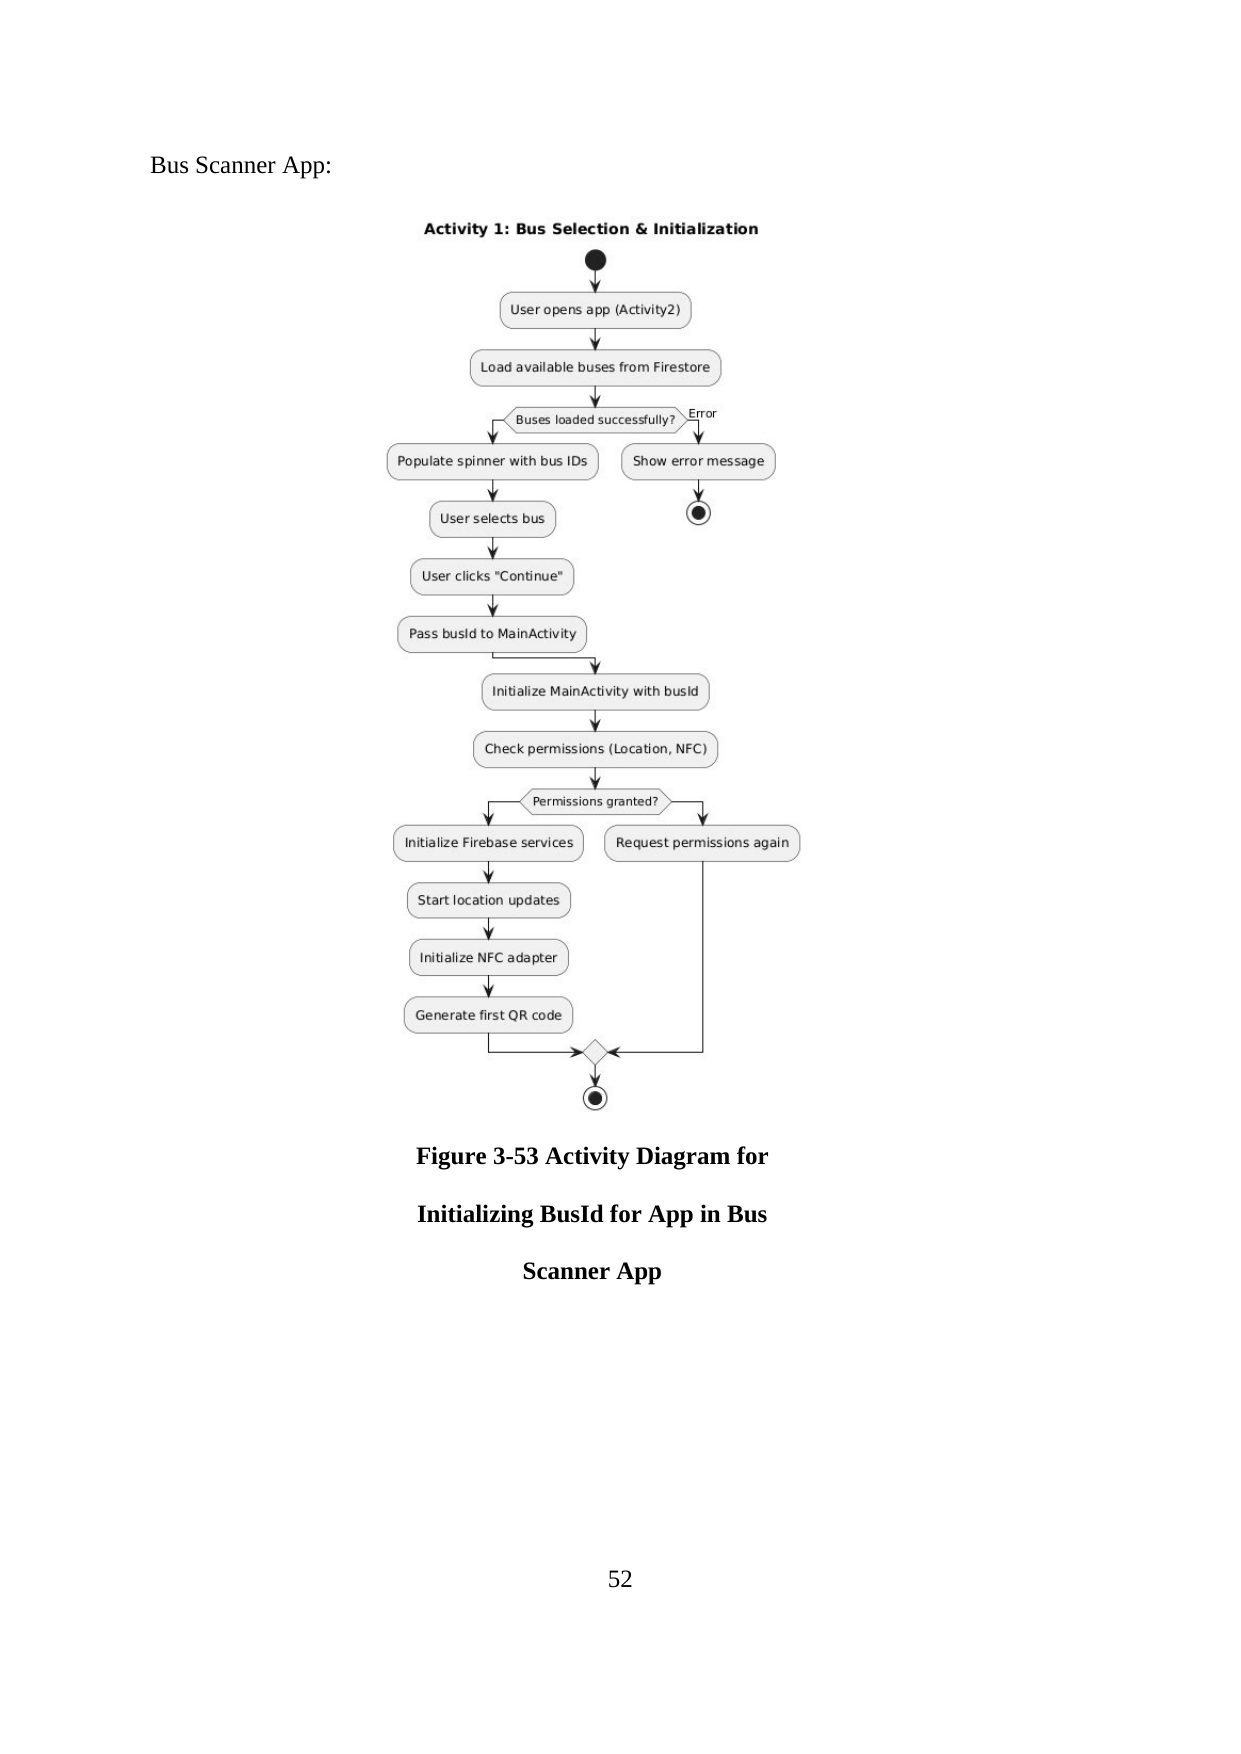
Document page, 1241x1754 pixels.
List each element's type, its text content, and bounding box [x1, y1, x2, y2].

picture [375, 200, 810, 1120]
